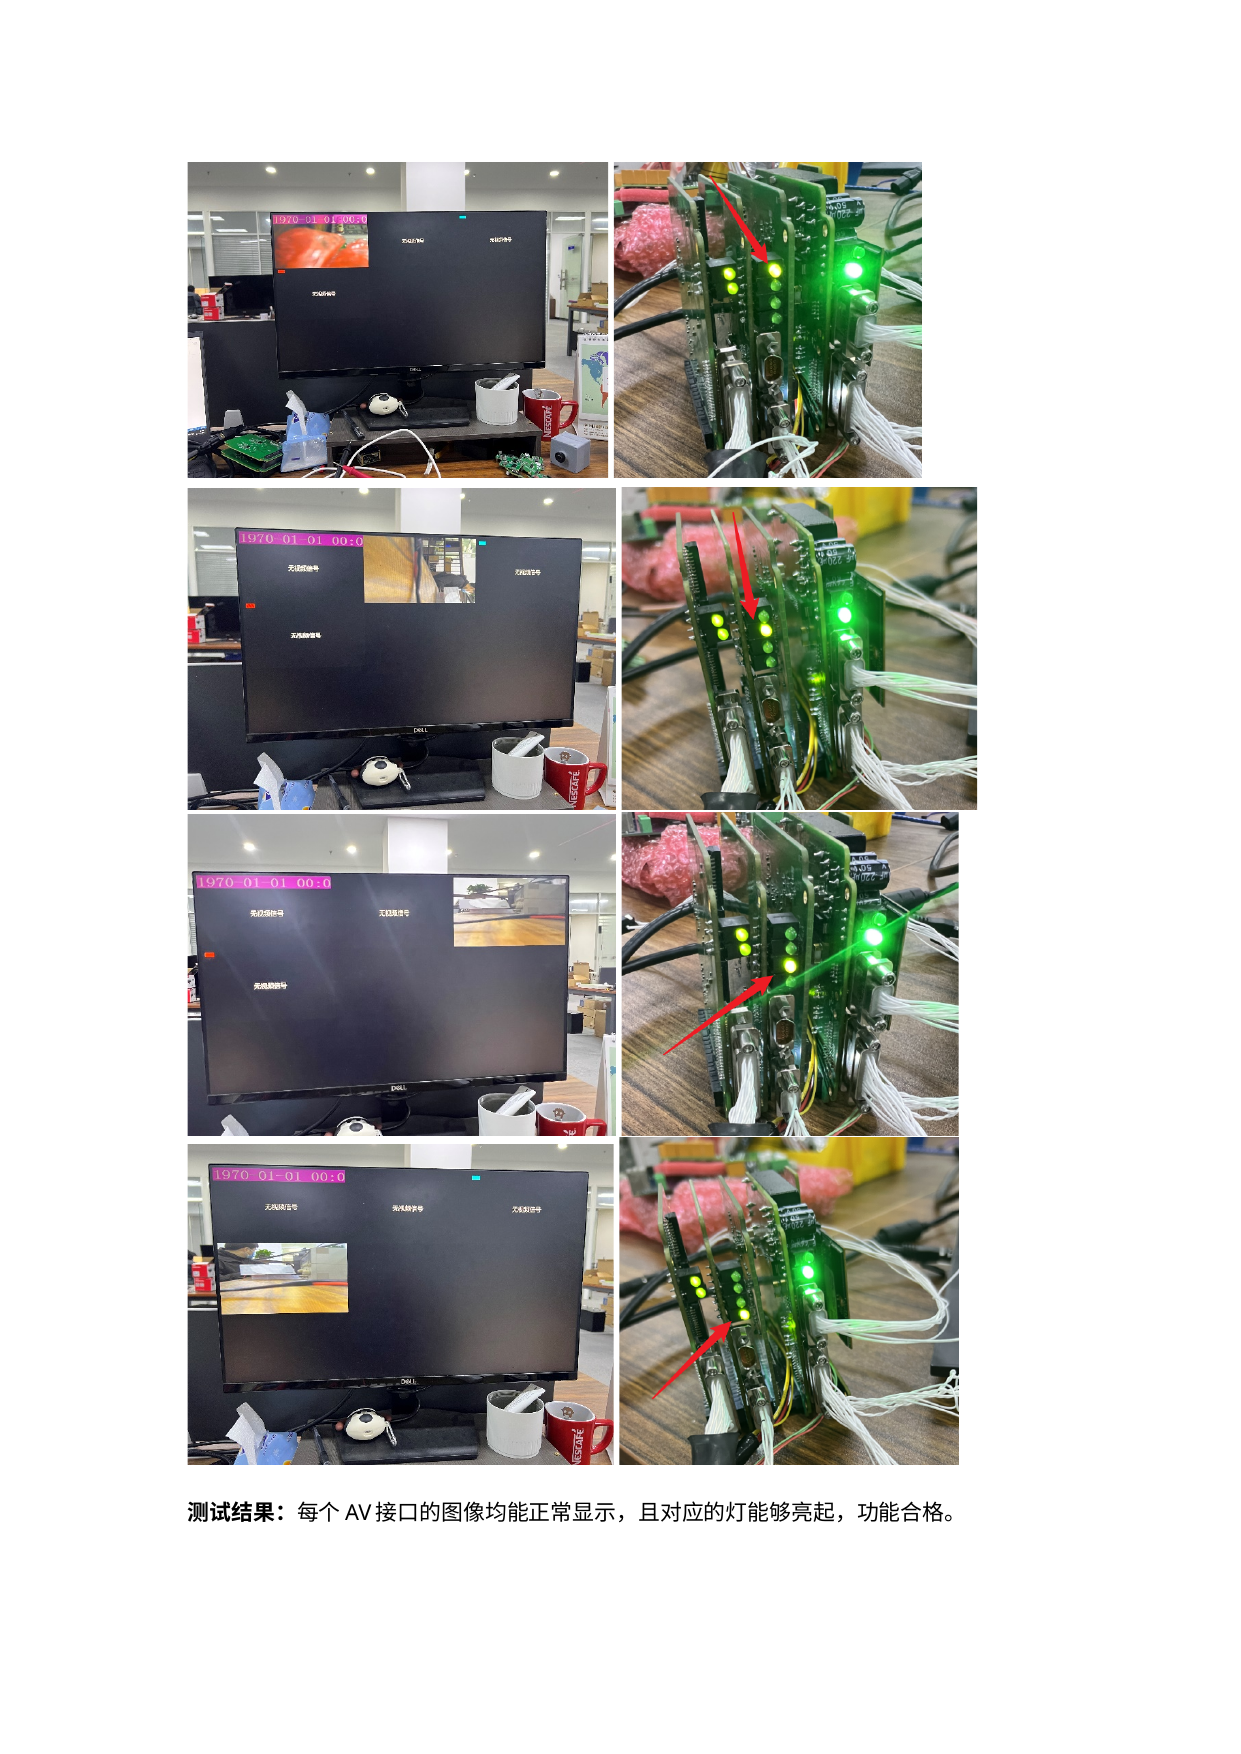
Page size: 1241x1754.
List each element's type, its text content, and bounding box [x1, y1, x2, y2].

picture [621, 812, 959, 1136]
picture [187, 162, 609, 478]
picture [621, 487, 978, 810]
text 测试结果：每个AV接口的图像均能正常显示，且对应的灯能够亮起，功能合格。 [187, 1494, 1053, 1527]
picture [613, 162, 922, 478]
picture [187, 488, 616, 810]
picture [619, 1137, 959, 1465]
picture [187, 1144, 614, 1465]
picture [187, 814, 616, 1136]
